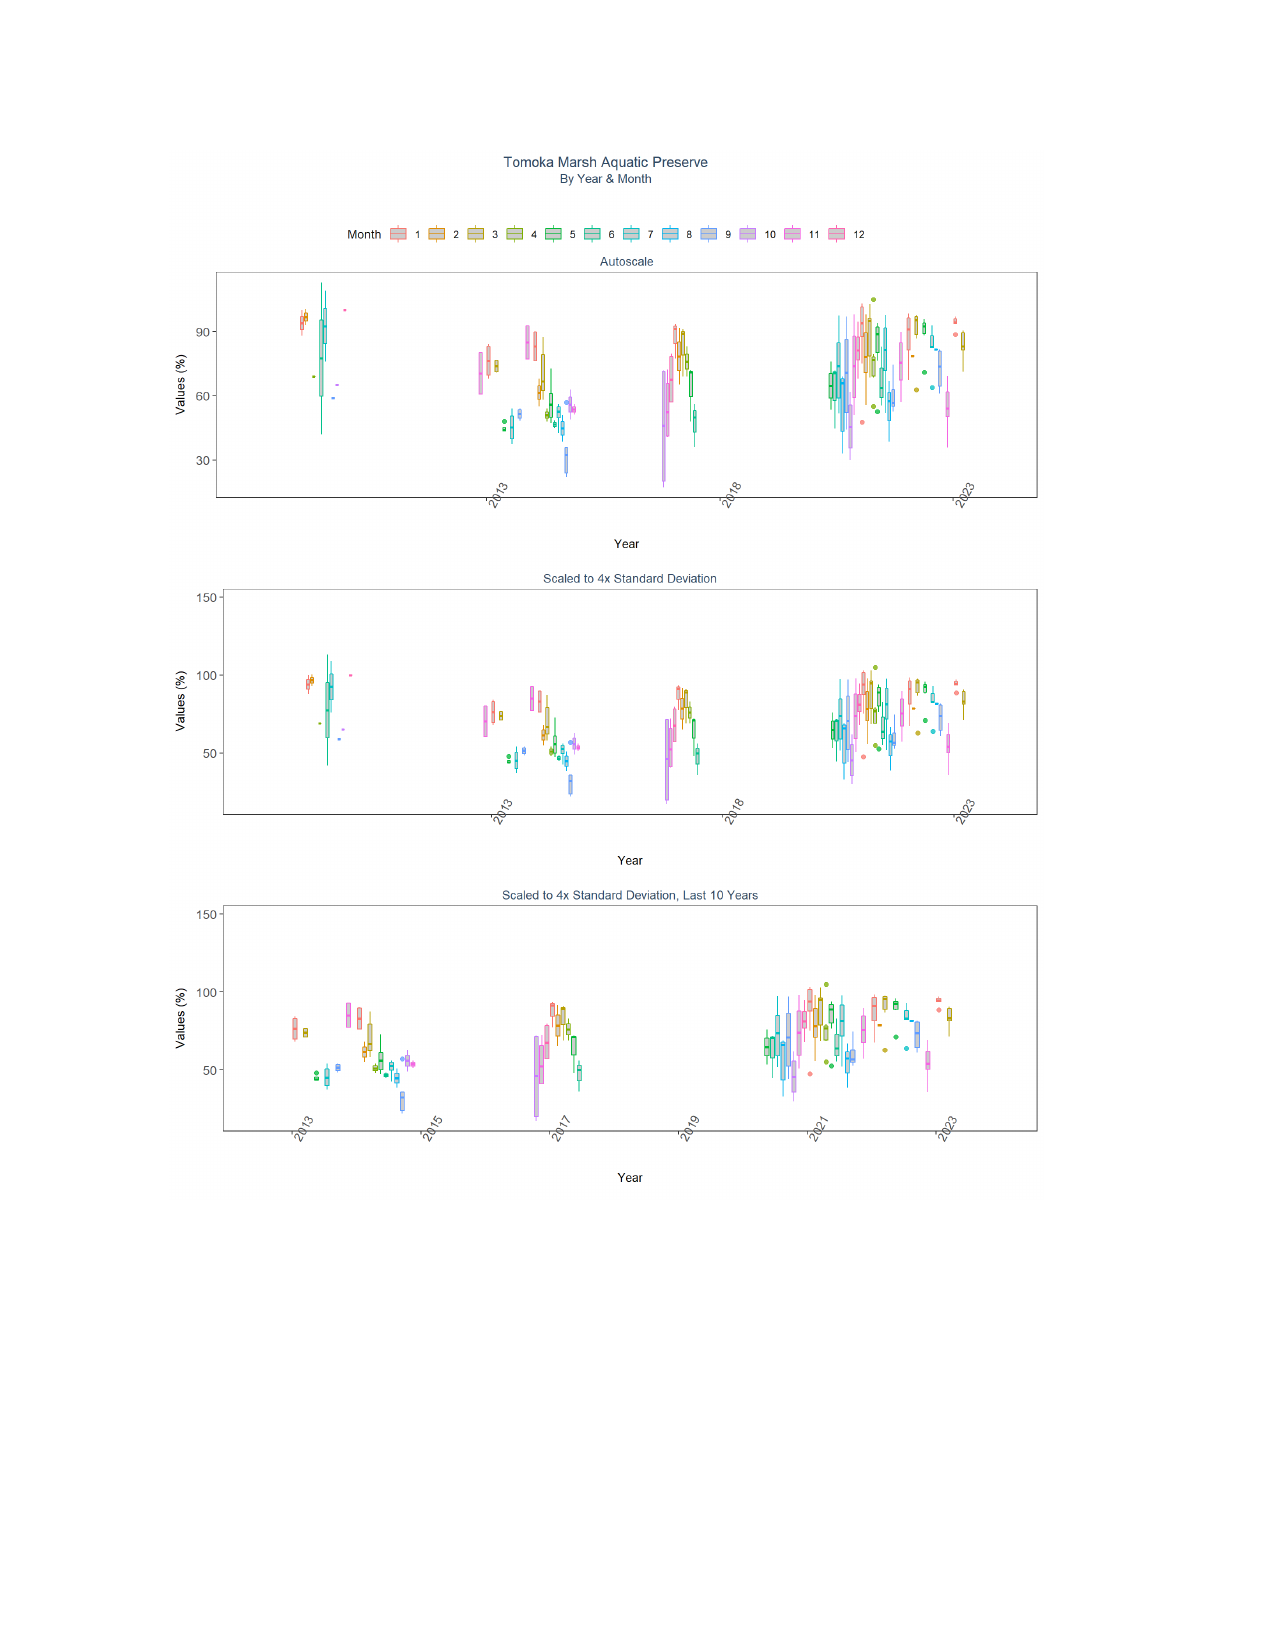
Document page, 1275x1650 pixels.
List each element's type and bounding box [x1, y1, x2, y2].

picture [168, 150, 1044, 1200]
